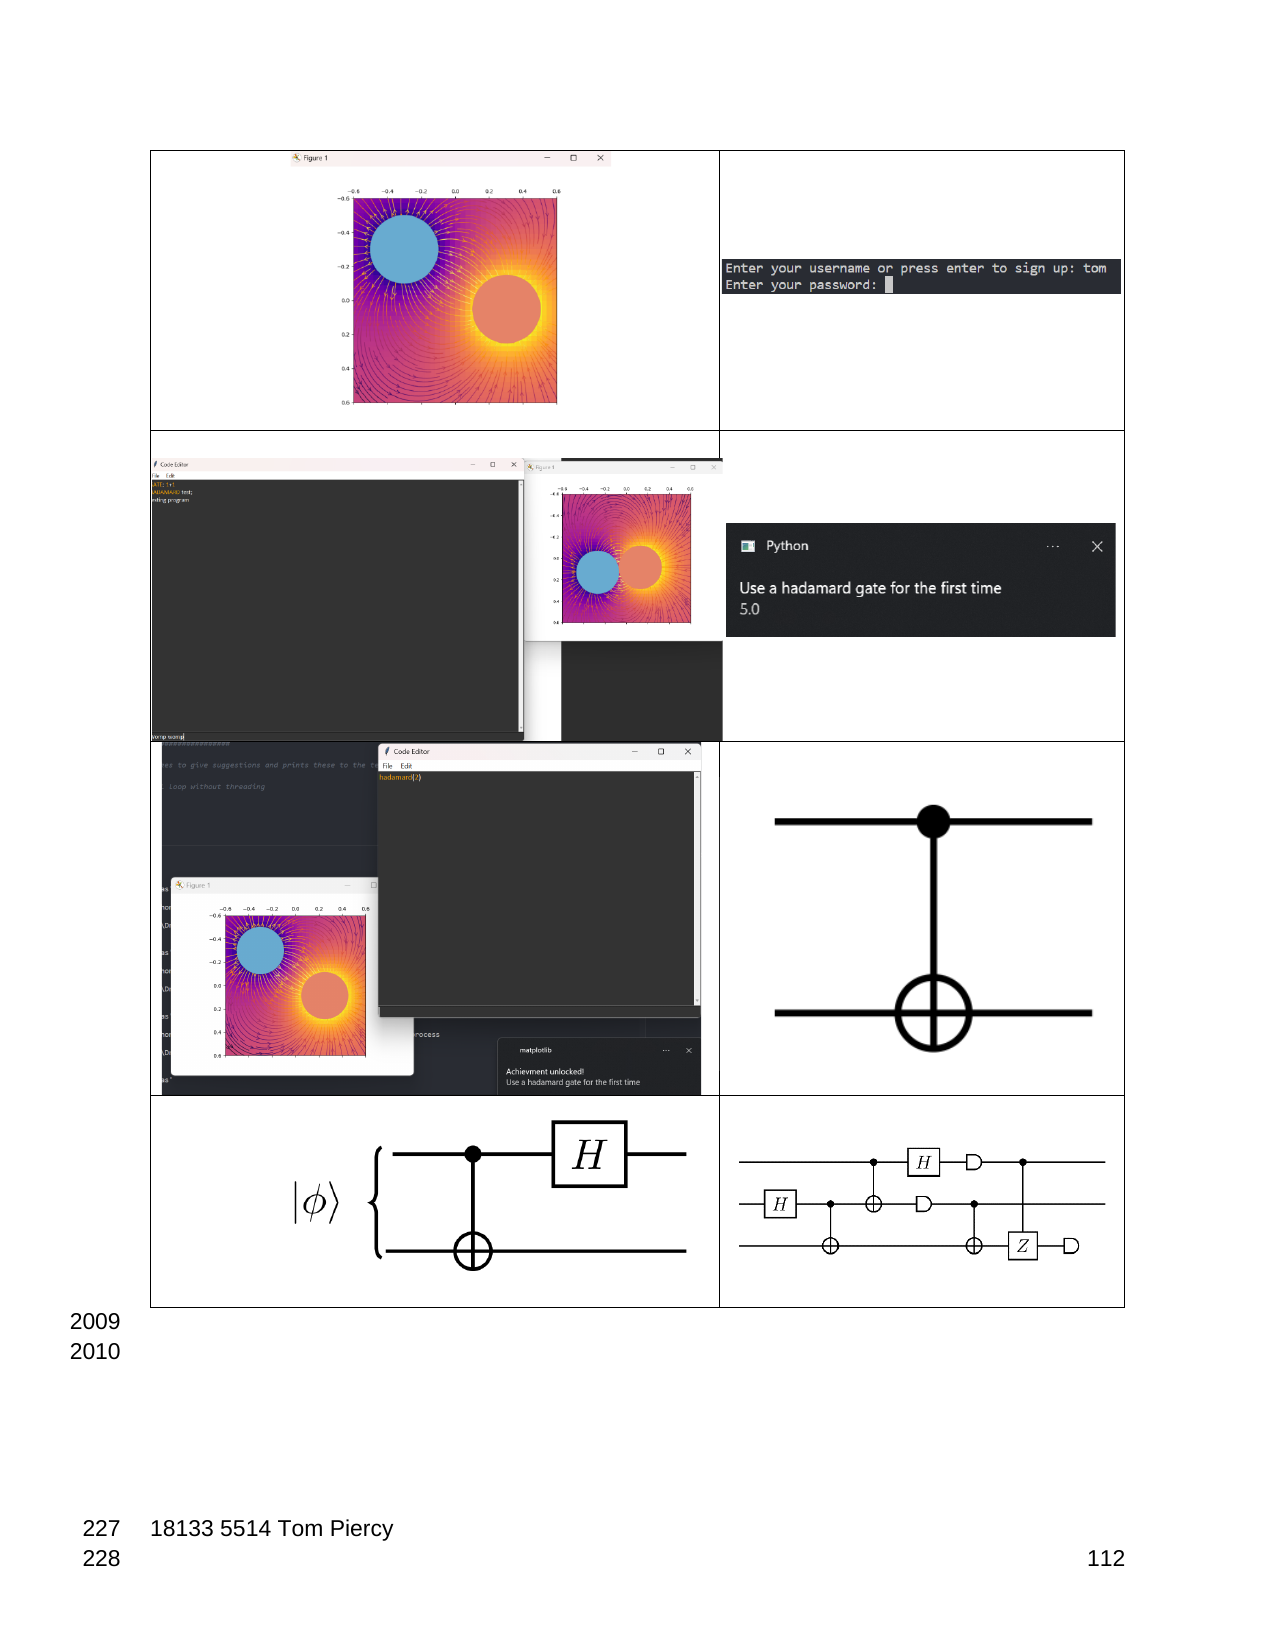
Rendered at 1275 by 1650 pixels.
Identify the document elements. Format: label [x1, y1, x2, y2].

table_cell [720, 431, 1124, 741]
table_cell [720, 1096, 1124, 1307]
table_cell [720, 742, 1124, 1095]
picture [151, 1108, 698, 1281]
picture [719, 777, 1116, 1071]
picture [161, 742, 702, 1095]
picture [150, 458, 723, 740]
picture [725, 523, 1116, 636]
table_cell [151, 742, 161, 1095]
picture [720, 259, 1121, 294]
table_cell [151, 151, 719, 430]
picture [289, 151, 611, 427]
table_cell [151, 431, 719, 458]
picture [727, 1142, 1109, 1262]
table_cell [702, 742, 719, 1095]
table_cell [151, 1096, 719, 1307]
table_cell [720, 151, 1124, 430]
